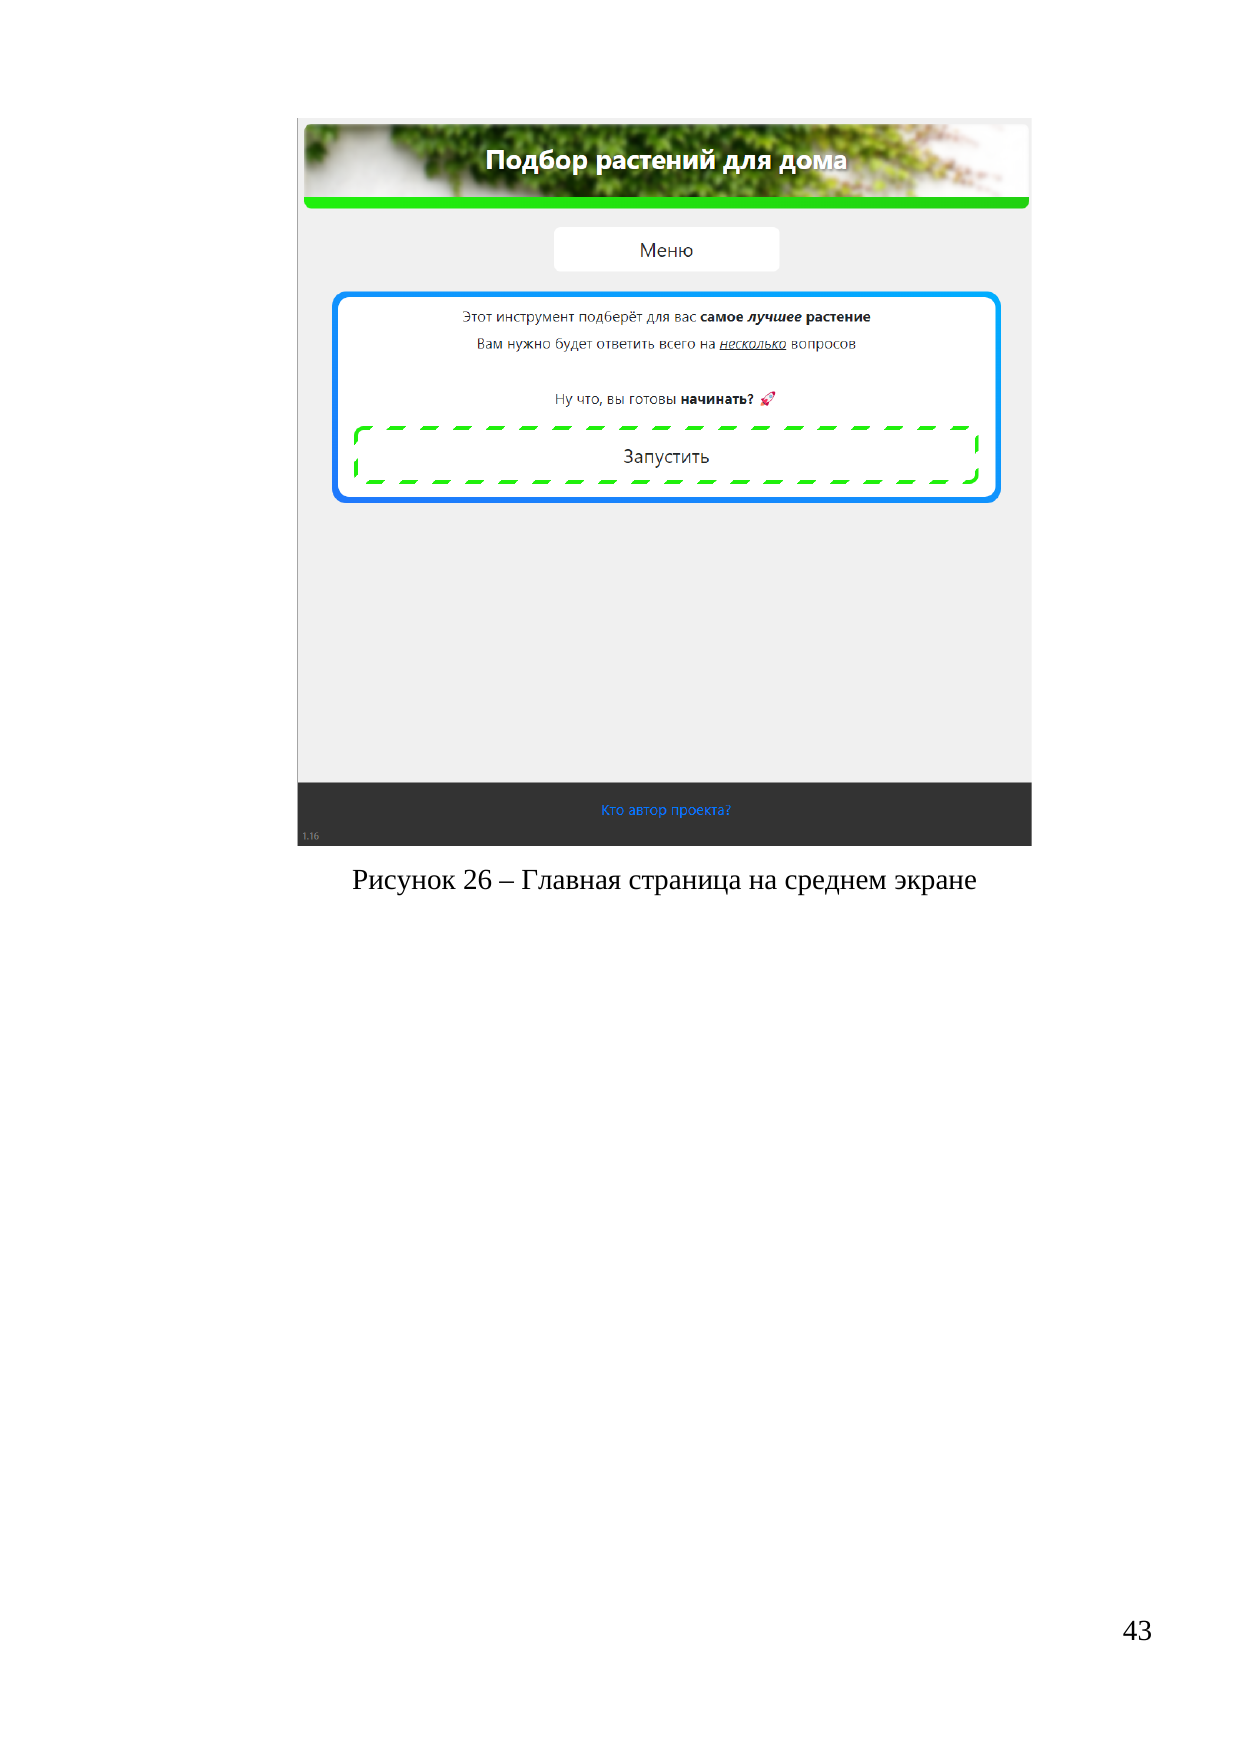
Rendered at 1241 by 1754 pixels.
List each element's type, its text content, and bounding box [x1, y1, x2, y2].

picture [297, 118, 1032, 846]
text Рисунок 26 – Главная страница на среднем экране [177, 862, 1152, 895]
